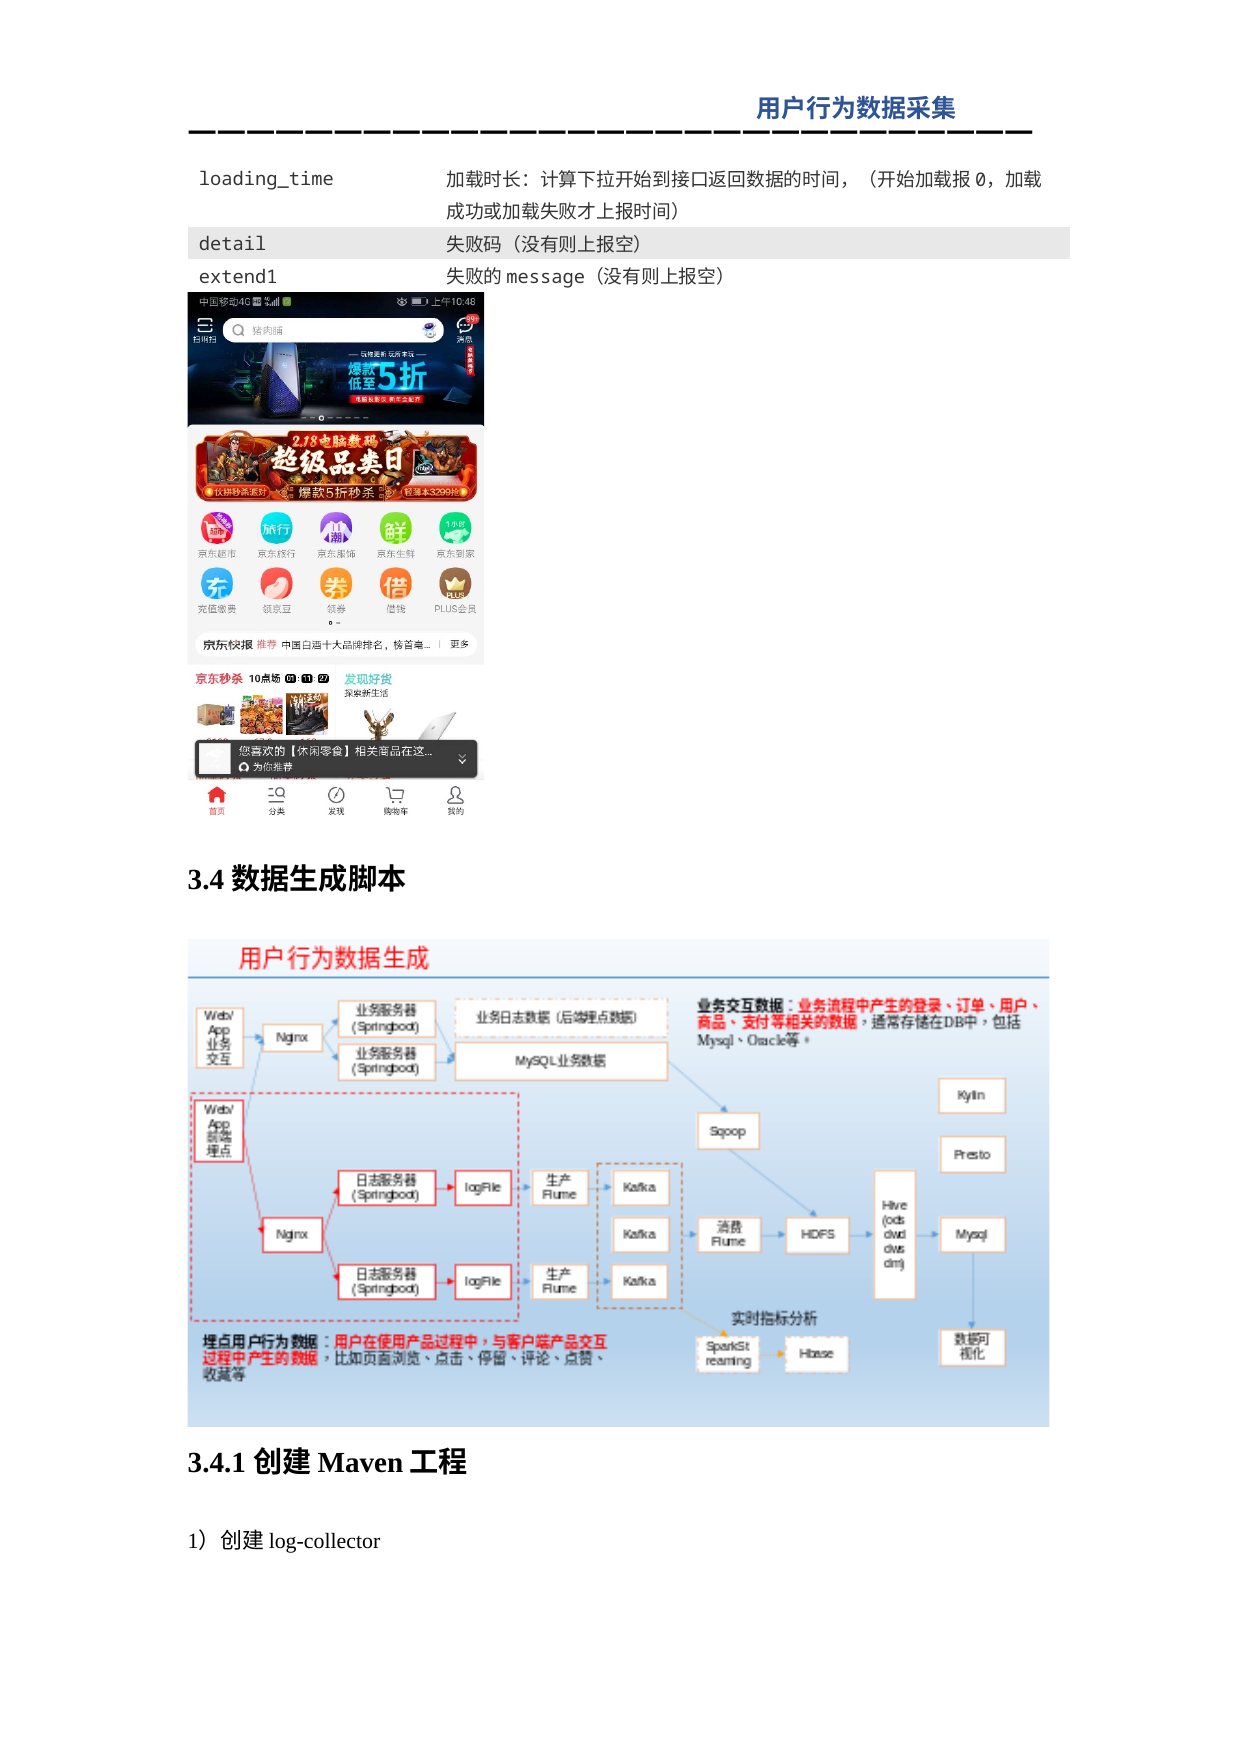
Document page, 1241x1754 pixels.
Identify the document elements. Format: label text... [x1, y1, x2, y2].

subtitle 3.4 数据生成脚本 [187, 844, 1053, 909]
table_cell extend1 [188, 260, 435, 292]
table_cell loading_time [188, 162, 435, 227]
table_cell 失败的message（没有则上报空） [435, 260, 1070, 292]
table_cell detail [188, 227, 435, 259]
table_cell 失败码（没有则上报空） [435, 227, 1070, 259]
picture [187, 292, 485, 820]
subtitle 3.4.1 创建Maven工程 [187, 1427, 1053, 1492]
text 1）创建log-collector [187, 1523, 1053, 1555]
table_cell 加载时长：计算下拉开始到接口返回数据的时间，（开始加载报0，加载成功或加载失败才上报时间） [435, 162, 1070, 227]
